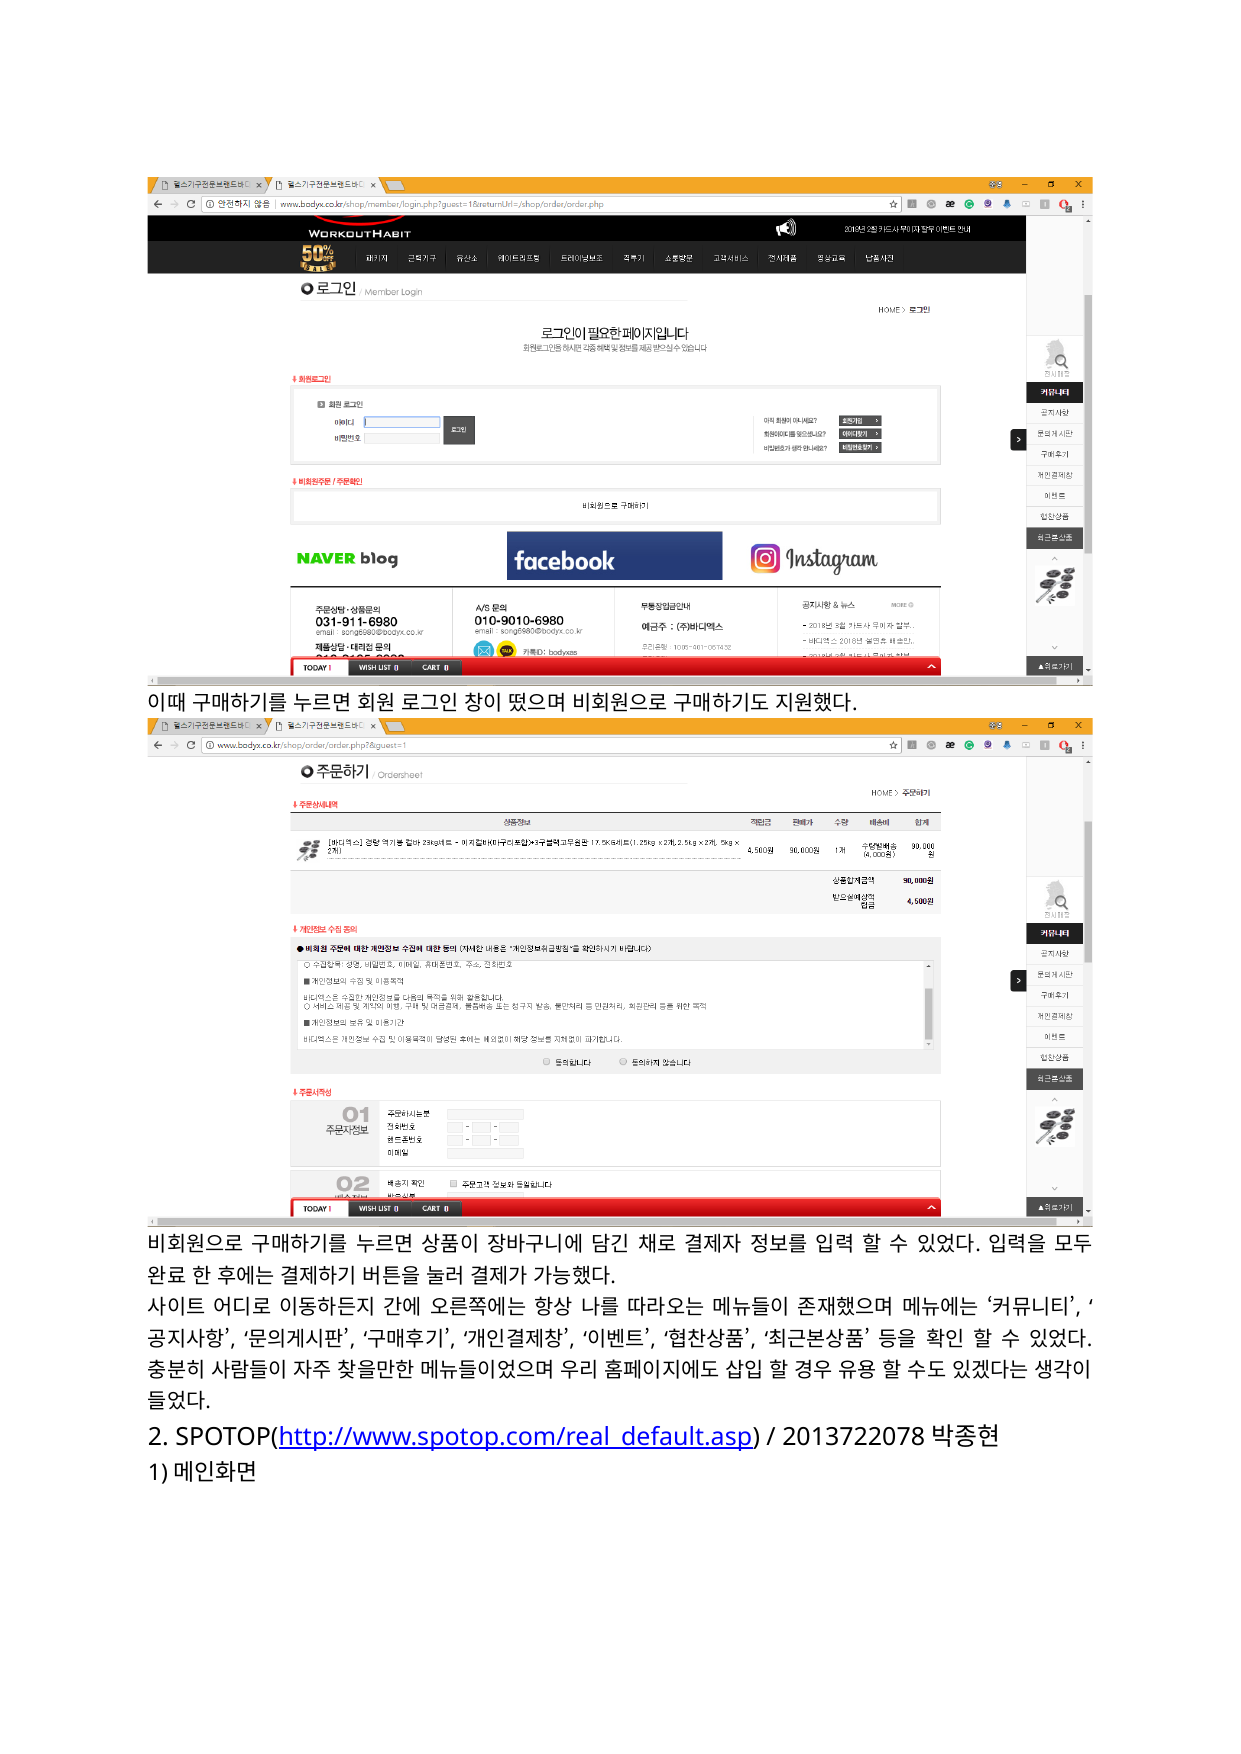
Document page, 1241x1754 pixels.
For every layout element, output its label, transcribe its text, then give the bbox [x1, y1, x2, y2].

text 1) 메인화면 [148, 1454, 1093, 1487]
text 사이트 어디로 이동하든지 간에 오른쪽에는 항상 나를 따라오는 메뉴들이 존재했으며 메뉴에는 ‘커뮤니티’, ‘공지사항’, ‘문의게시판’, ‘구매후기’, ‘개인결제창’, ‘이벤트’, ‘협찬상품’, ‘최근본상품’ 등을 확인 할 수 있었다. 충분히 사람들이 자주 찾을만한 메뉴들이었으며 우리 홈페이지에도 삽입 할 경우 유용 할 수도 있겠다는 생각이 들었다. [148, 1290, 1093, 1415]
text 이때 구매하기를 누르면 회원 로그인 창이 떴으며 비회원으로 구매하기도 지원했다. [148, 687, 1093, 717]
text 2. SPOTOP(http://www.spotop.com/real_default.asp) / 2013722078 박종현 [148, 1416, 1093, 1452]
picture [147, 718, 1093, 1227]
text 비회원으로 구매하기를 누르면 상품이 장바구니에 담긴 채로 결제자 정보를 입력 할 수 있었다. 입력을 모두 완료 한 후에는 결제하기 버튼을 눌러 결제가 가능했다. [148, 1227, 1093, 1289]
picture [147, 177, 1093, 686]
